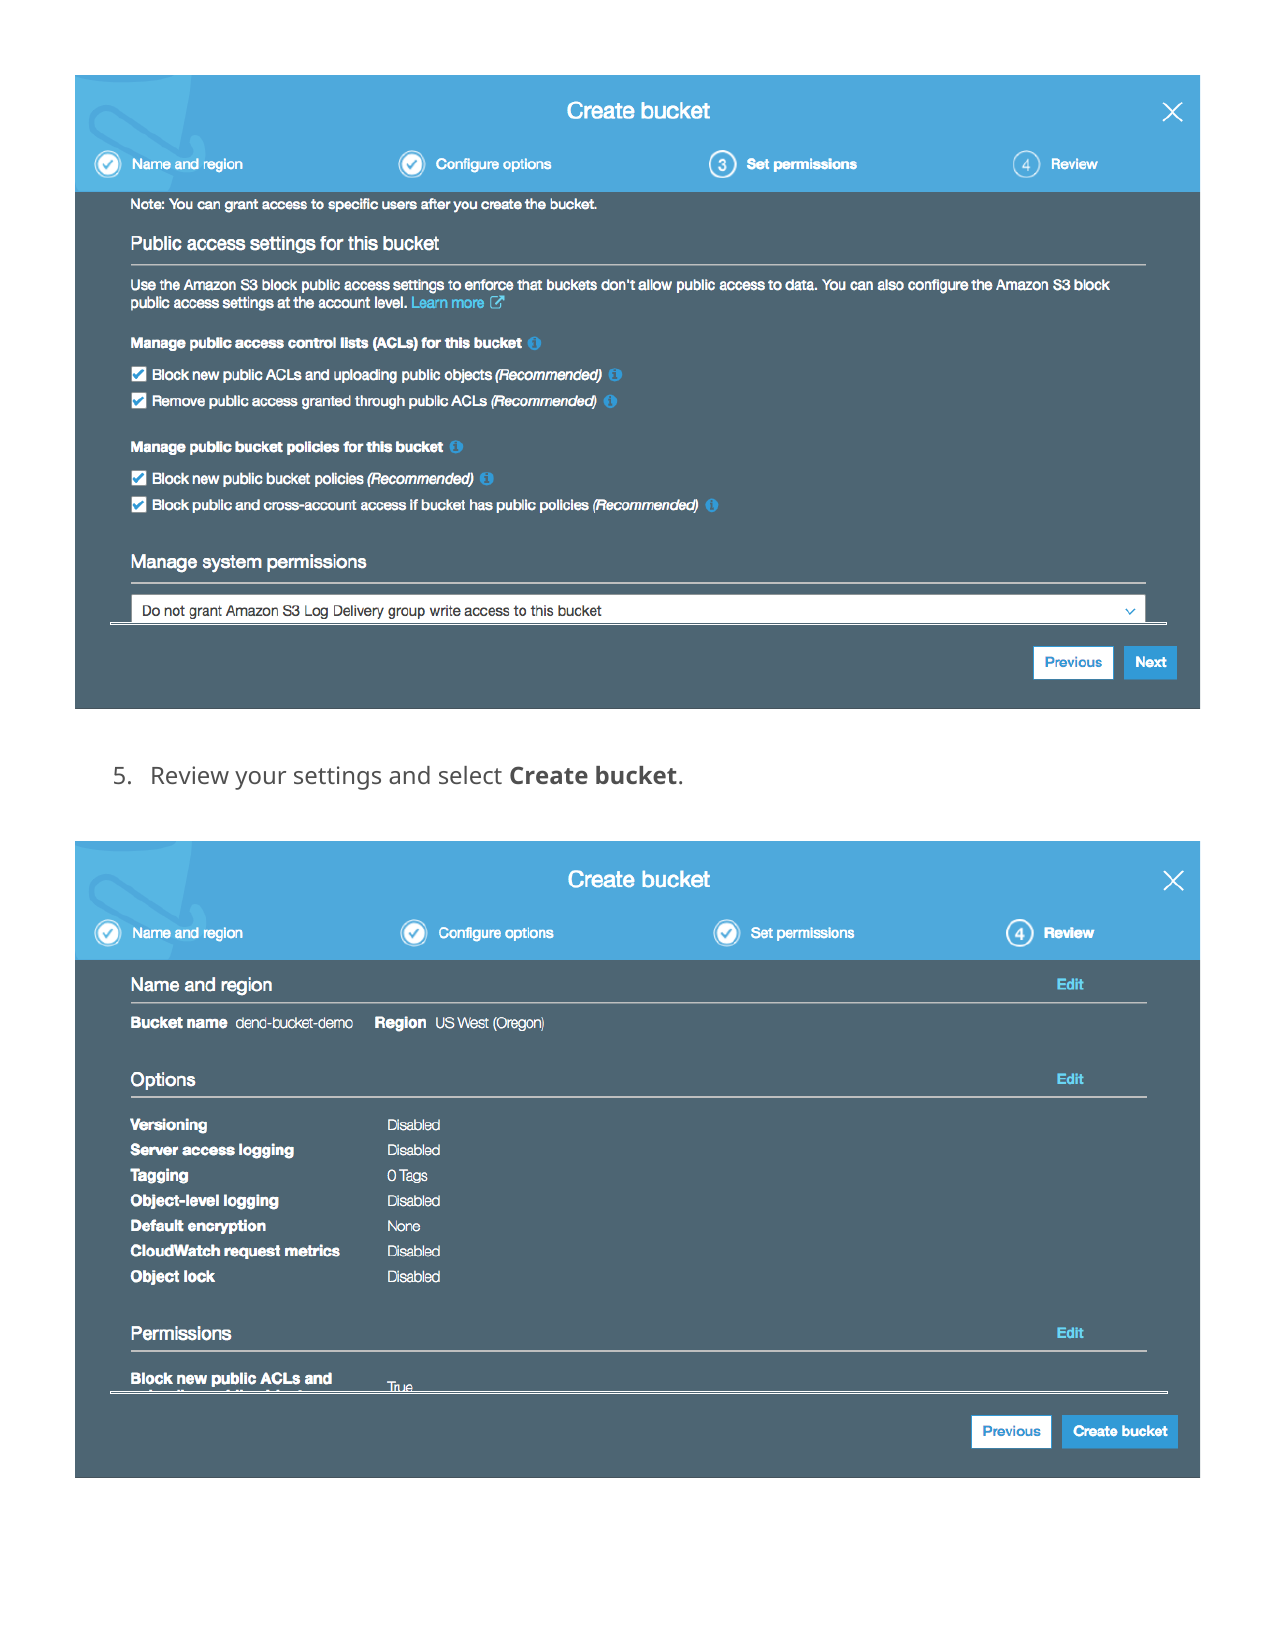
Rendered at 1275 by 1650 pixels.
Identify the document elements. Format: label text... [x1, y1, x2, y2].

picture [75, 75, 1200, 709]
picture [75, 841, 1200, 1478]
list Review your settings and select Create bucket. [112, 758, 1200, 791]
